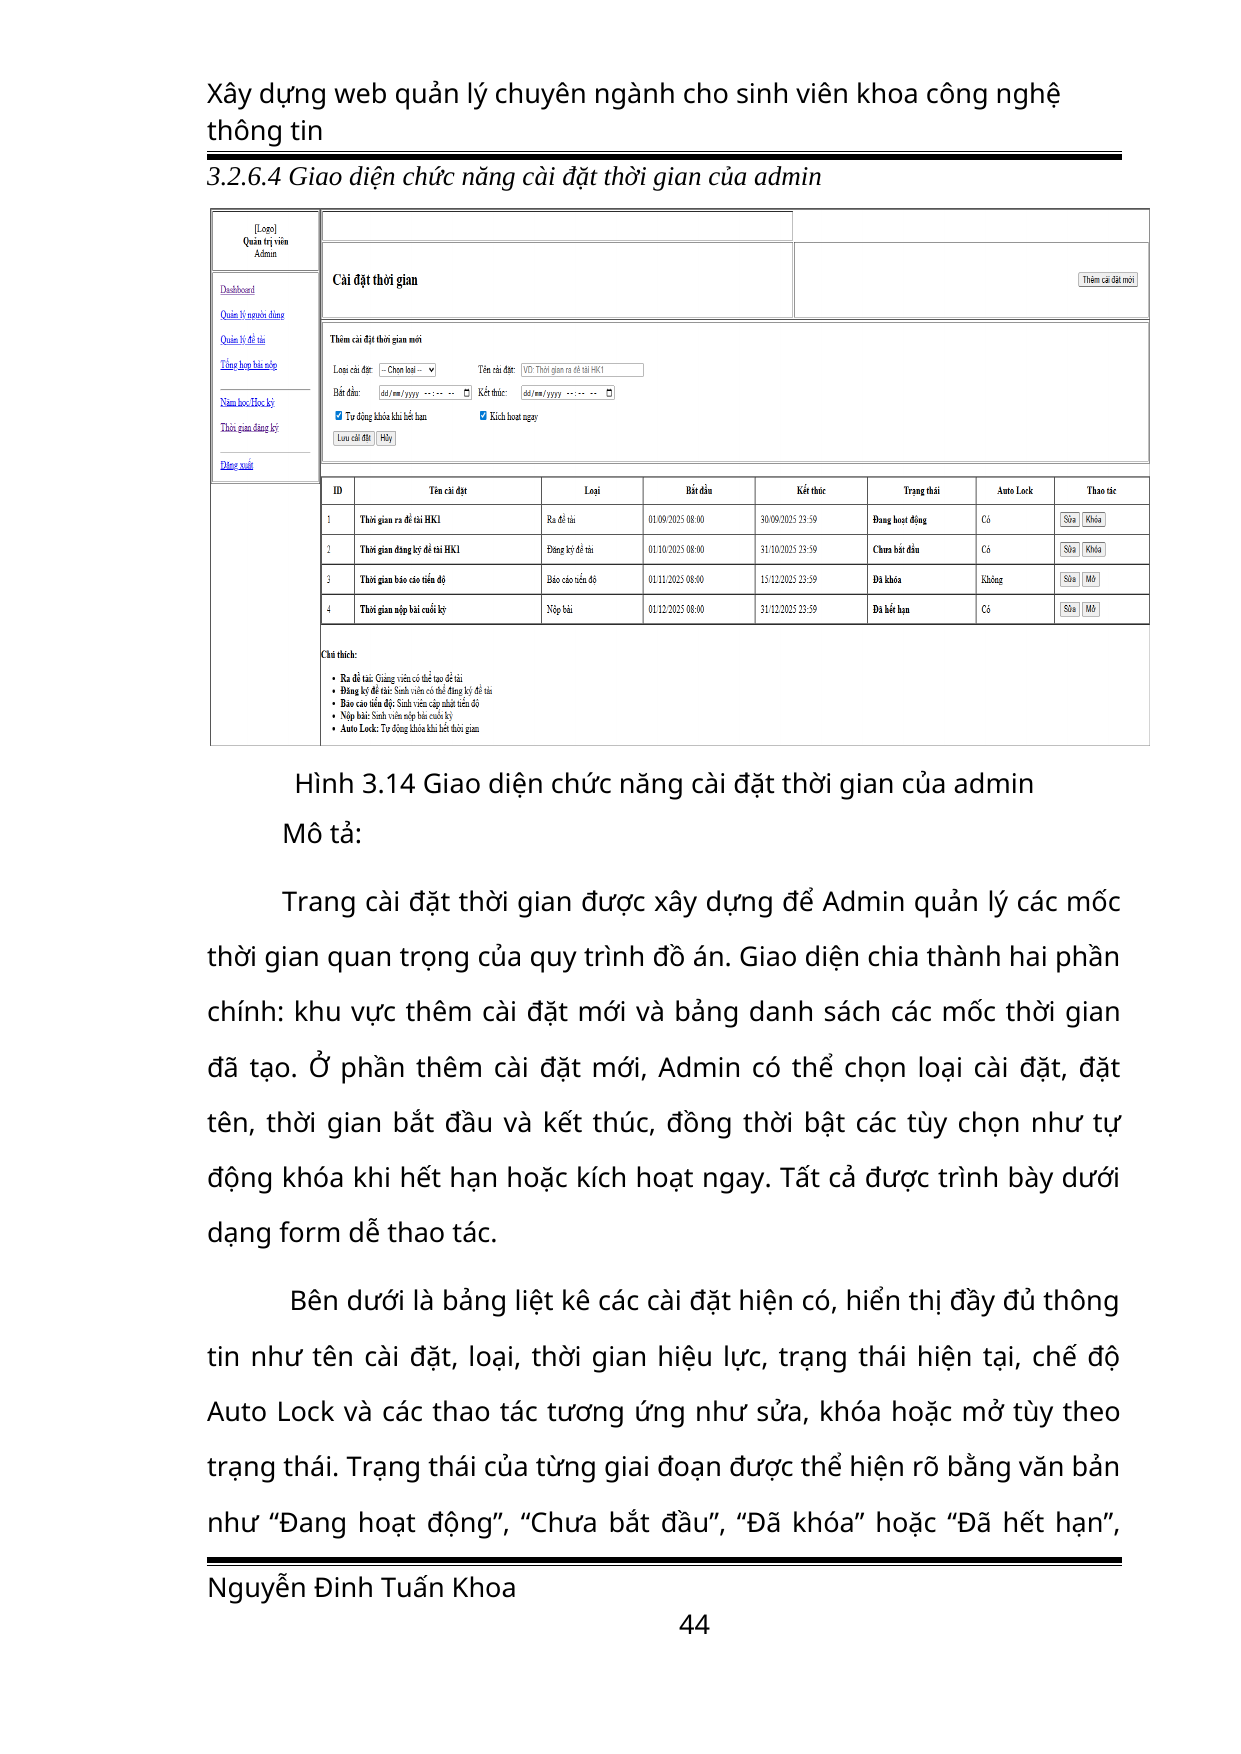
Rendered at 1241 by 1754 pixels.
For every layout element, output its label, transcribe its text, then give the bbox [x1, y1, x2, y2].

text Trang cài đặt thời gian được xây dựng để Admin quản lý các mốc thời gian quan trọng của quy trình đồ án. Giao diện chia thành hai phần chính: khu vực thêm cài đặt mới và bảng danh sách các mốc thời gian đã tạo. Ở phần thêm cài đặt mới, Admin có thể chọn loại cài đặt, đặt tên, thời gian bắt đầu và kết thúc, đồng thời bật các tùy chọn như tự động khóa khi hết hạn hoặc kích hoạt ngay. Tất cả được trình bày dưới dạng form dễ thao tác. [207, 882, 1122, 1251]
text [207, 1282, 1122, 1540]
text Mô tả: [207, 814, 1122, 851]
subtitle Giao diện chức năng cài đặt thời gian của admin [207, 160, 1122, 191]
picture [206, 206, 1150, 746]
